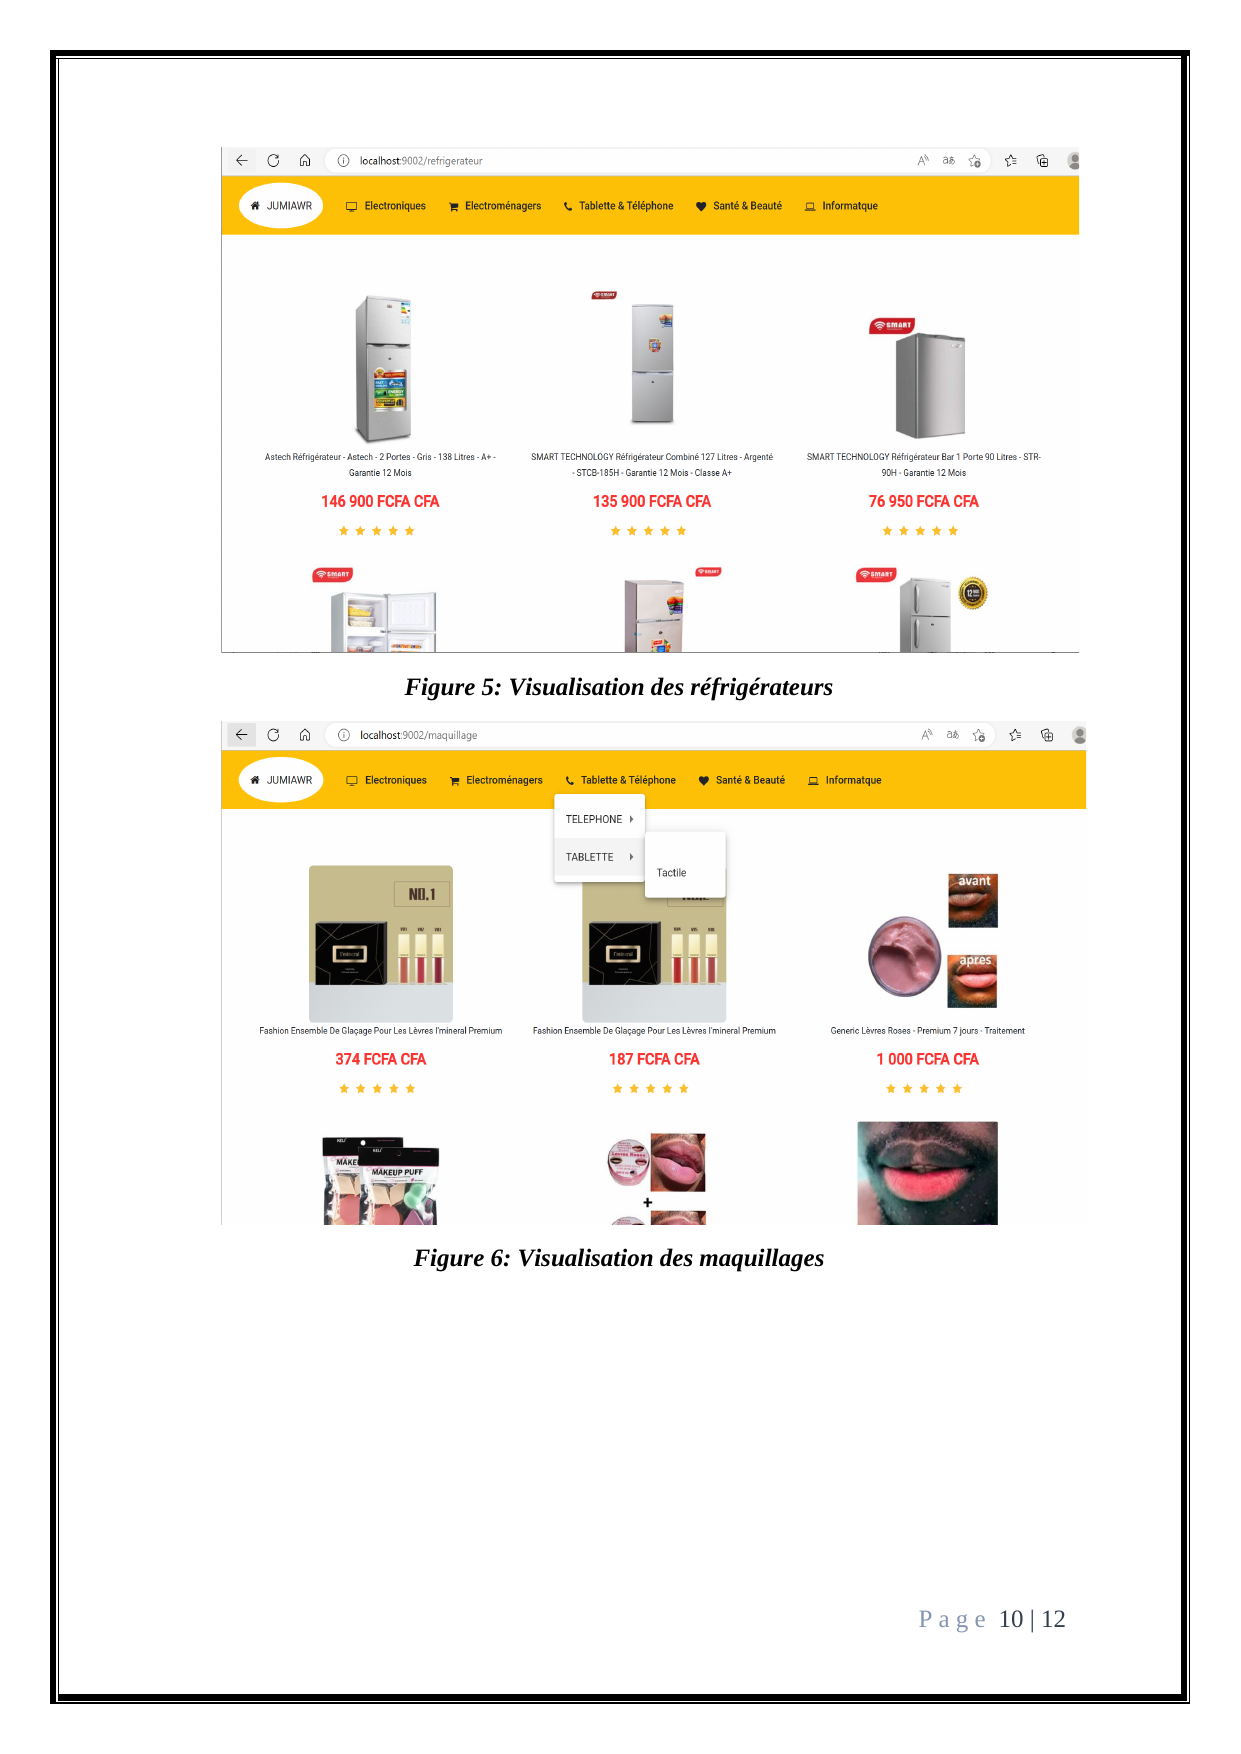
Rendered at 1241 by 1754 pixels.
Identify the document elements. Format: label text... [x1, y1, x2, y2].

picture [221, 147, 1080, 653]
picture [221, 721, 1087, 1225]
